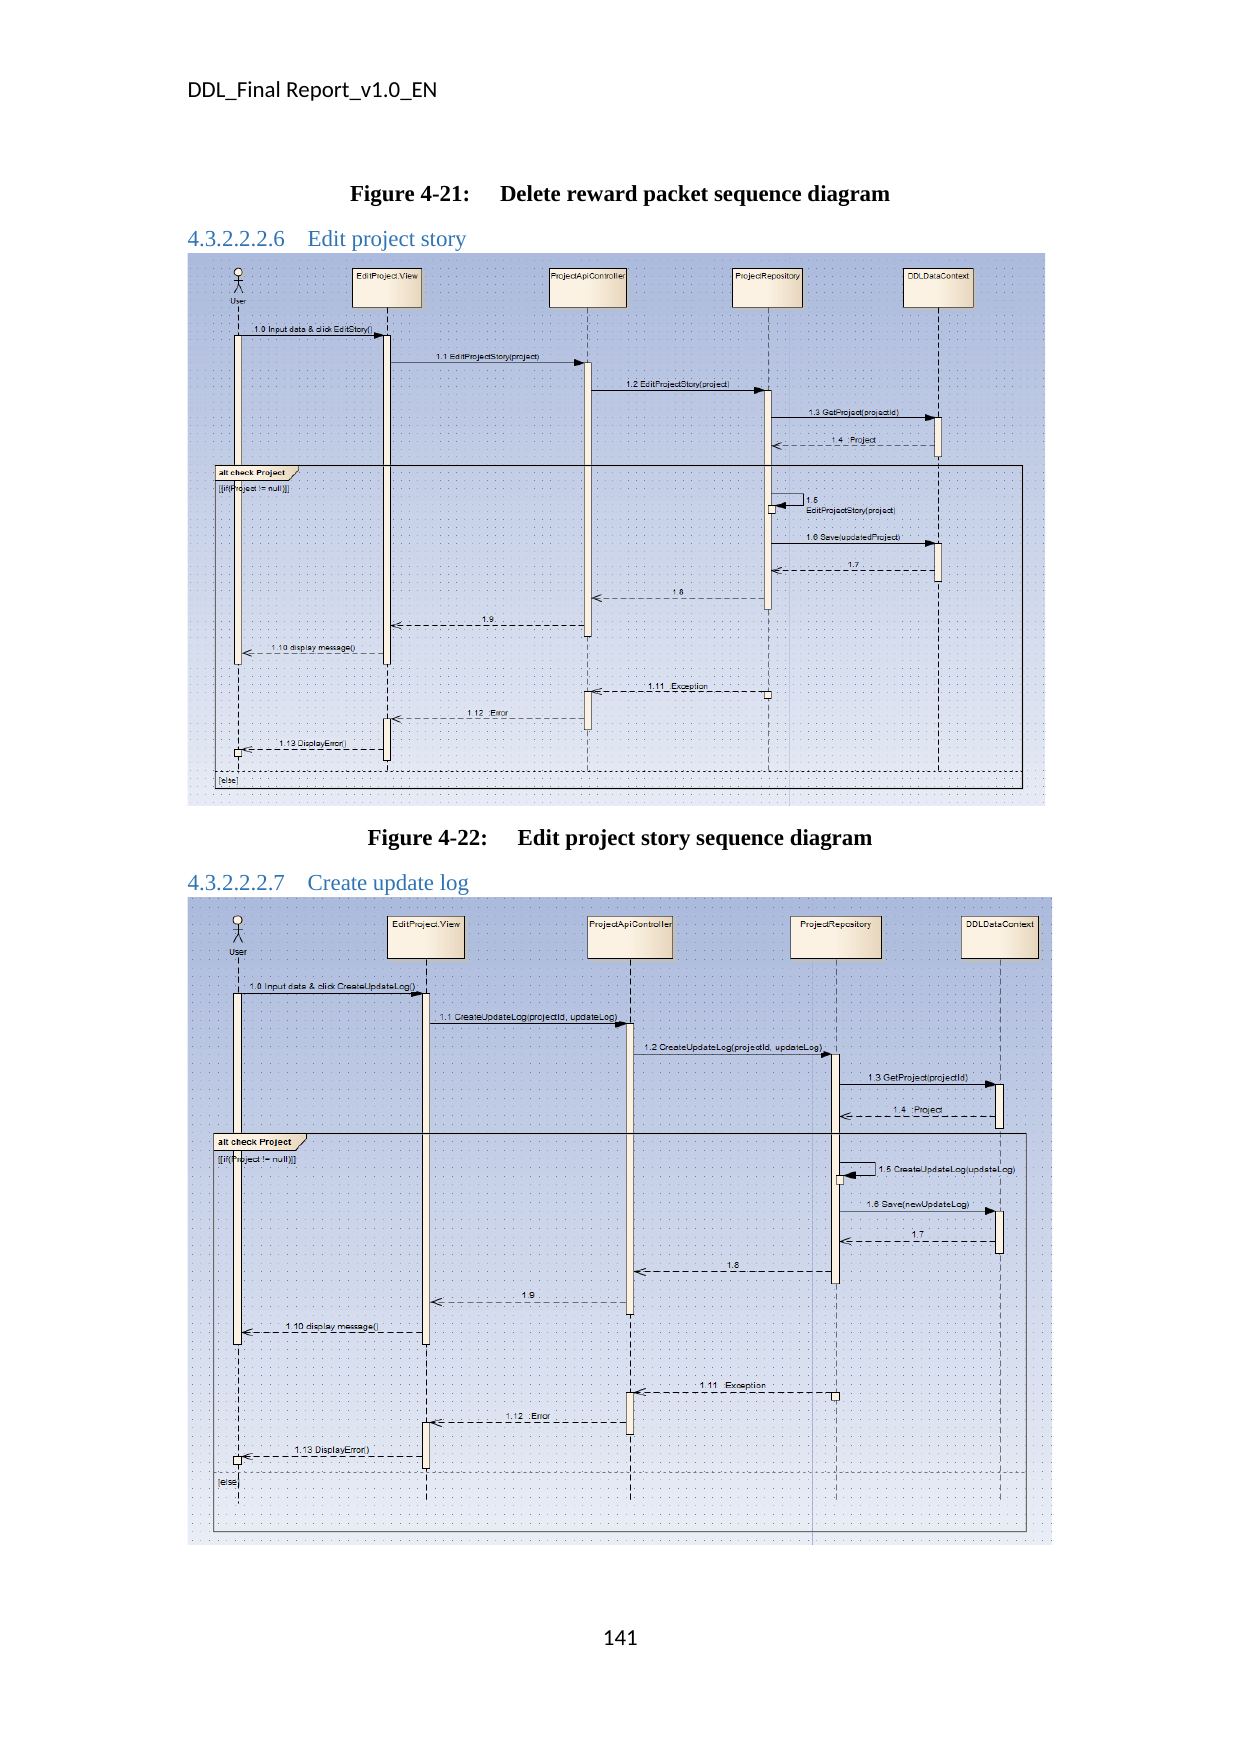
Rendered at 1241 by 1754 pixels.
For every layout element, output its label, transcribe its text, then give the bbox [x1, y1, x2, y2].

text Delete reward packet sequence diagram [187, 180, 1053, 206]
subtitle Edit project story [187, 225, 1053, 251]
picture [187, 897, 1053, 1545]
picture [187, 253, 1046, 806]
text Edit project story sequence diagram [187, 824, 1053, 851]
subtitle Create update log [187, 869, 1053, 896]
